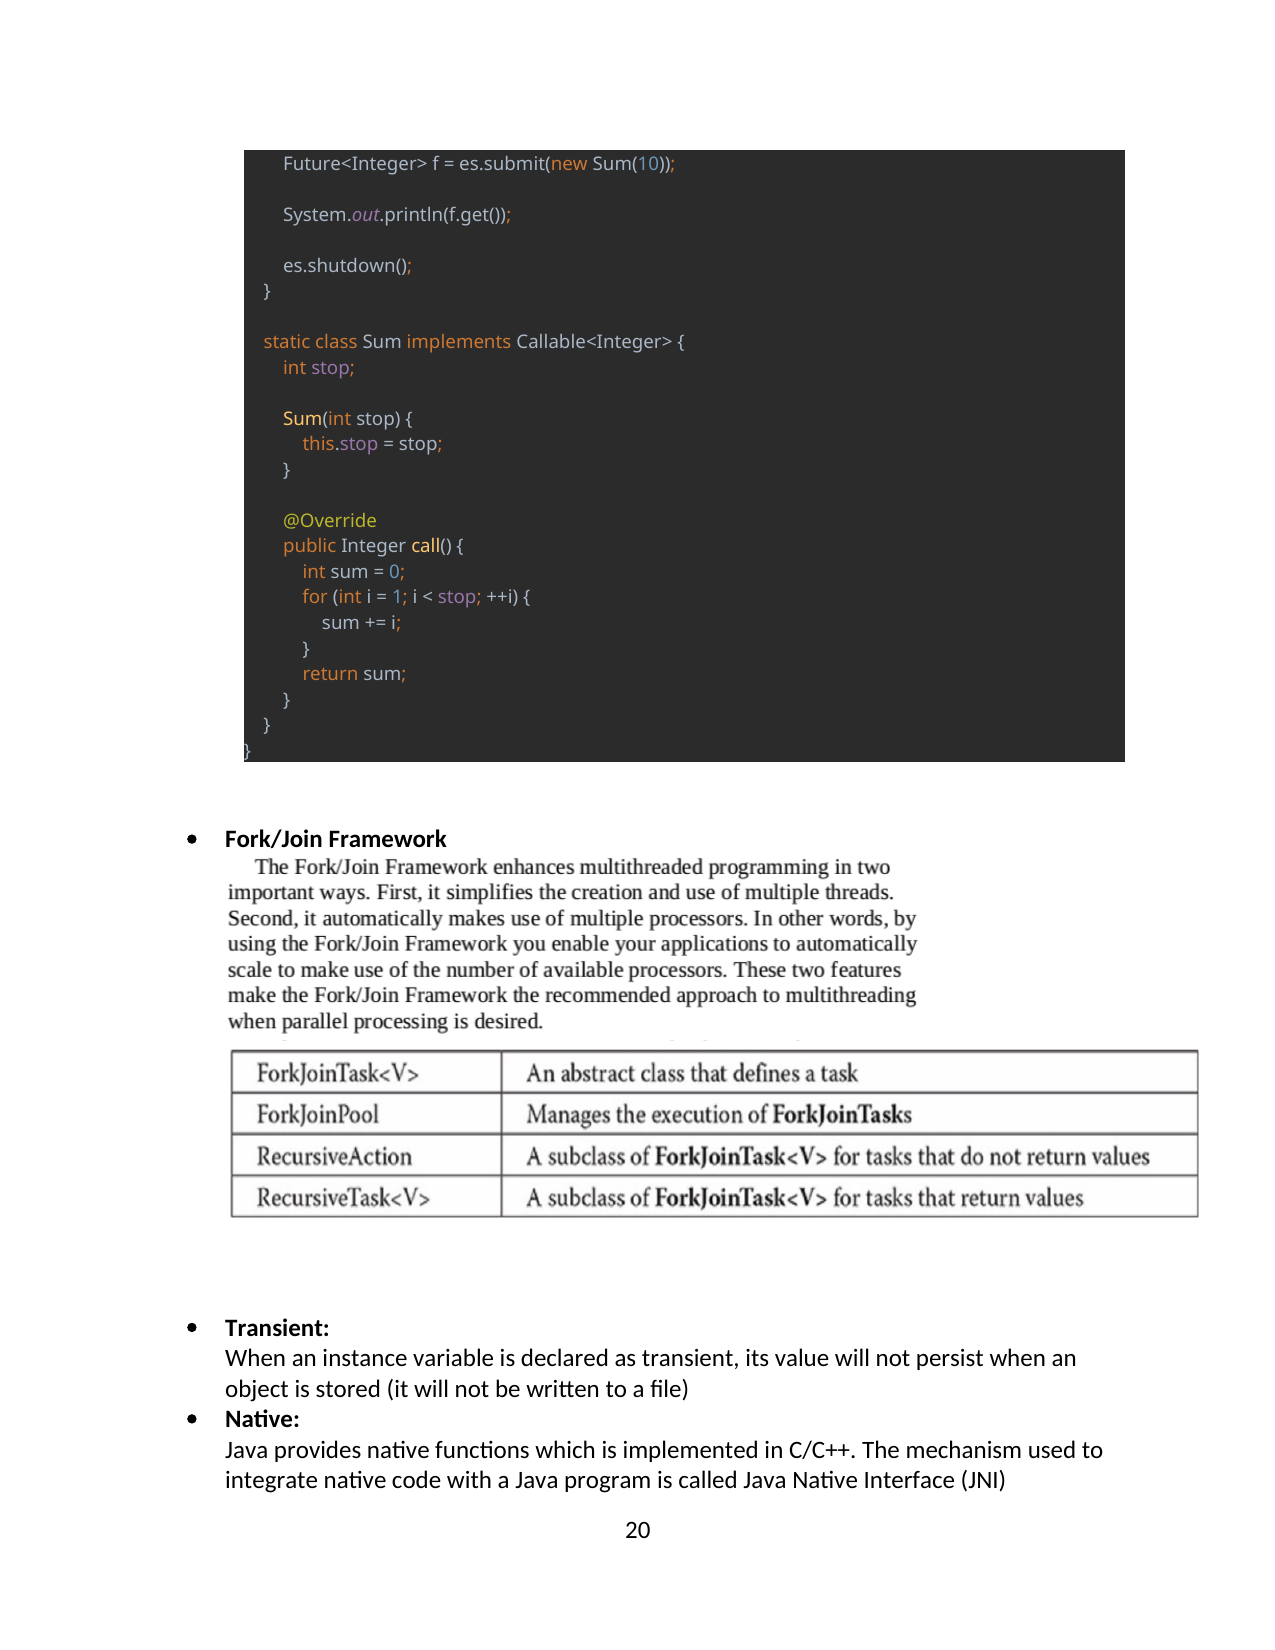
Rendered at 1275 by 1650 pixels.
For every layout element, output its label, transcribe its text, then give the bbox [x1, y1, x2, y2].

list Transient: [187, 1312, 1125, 1342]
list Java provides native functions which is implemented in C/C++. The mechanism used to integrate native code with a Java program is called Java Native Interface (JNI) [225, 1434, 1125, 1495]
list Native: [187, 1403, 1125, 1434]
picture [225, 854, 1200, 1221]
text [244, 150, 1125, 762]
text When an instance variable is declared as transient, its value will not persist when an object is stored (it will not be written to a file) [225, 1342, 1125, 1403]
list Fork/Join Framework [187, 823, 1125, 854]
